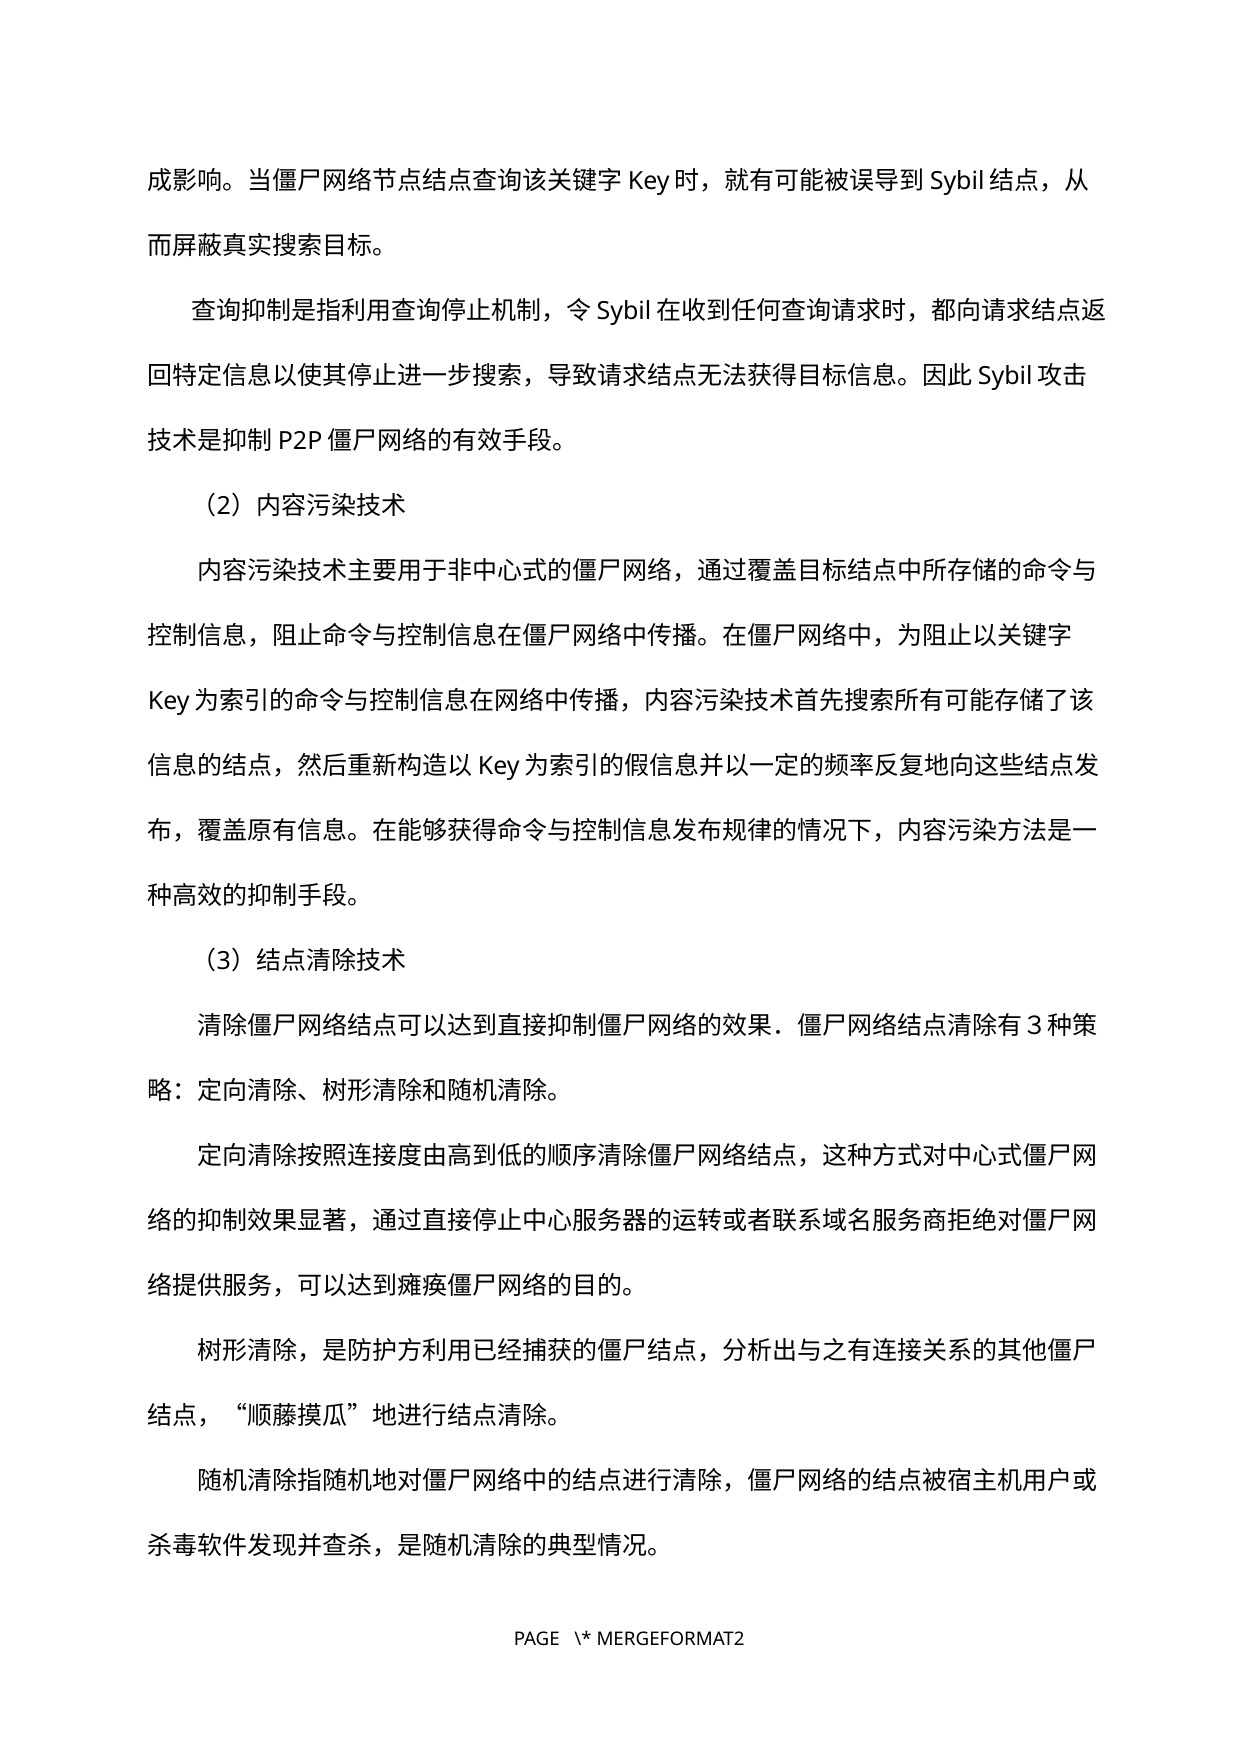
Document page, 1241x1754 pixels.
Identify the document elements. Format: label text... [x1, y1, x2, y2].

list 内容污染技术 [191, 471, 1110, 536]
text （3）结点清除技术 [148, 926, 1110, 991]
text 清除僵尸网络结点可以达到直接抑制僵尸网络的效果．僵尸网络结点清除有３种策略：定向清除、树形清除和随机清除。 [148, 991, 1110, 1121]
text 树形清除，是防护方利用已经捕获的僵尸结点，分析出与之有连接关系的其他僵尸结点，“顺藤摸瓜”地进行结点清除。 [148, 1316, 1110, 1446]
text 查询抑制是指利用查询停止机制，令Sybil在收到任何查询请求时，都向请求结点返回特定信息以使其停止进一步搜索，导致请求结点无法获得目标信息。因此Sybil攻击技术是抑制P2P僵尸网络的有效手段。 [148, 276, 1110, 471]
text 随机清除指随机地对僵尸网络中的结点进行清除，僵尸网络的结点被宿主机用户或杀毒软件发现并查杀，是随机清除的典型情况。 [148, 1446, 1110, 1576]
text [148, 146, 1110, 276]
text 内容污染技术主要用于非中心式的僵尸网络，通过覆盖目标结点中所存储的命令与控制信息，阻止命令与控制信息在僵尸网络中传播。在僵尸网络中，为阻止以关键字Key为索引的命令与控制信息在网络中传播，内容污染技术首先搜索所有可能存储了该信息的结点，然后重新构造以Key为索引的假信息并以一定的频率反复地向这些结点发布，覆盖原有信息。在能够获得命令与控制信息发布规律的情况下，内容污染方法是一种高效的抑制手段。 [148, 536, 1110, 926]
text 定向清除按照连接度由高到低的顺序清除僵尸网络结点，这种方式对中心式僵尸网络的抑制效果显著，通过直接停止中心服务器的运转或者联系域名服务商拒绝对僵尸网络提供服务，可以达到瘫痪僵尸网络的目的。 [148, 1121, 1110, 1316]
